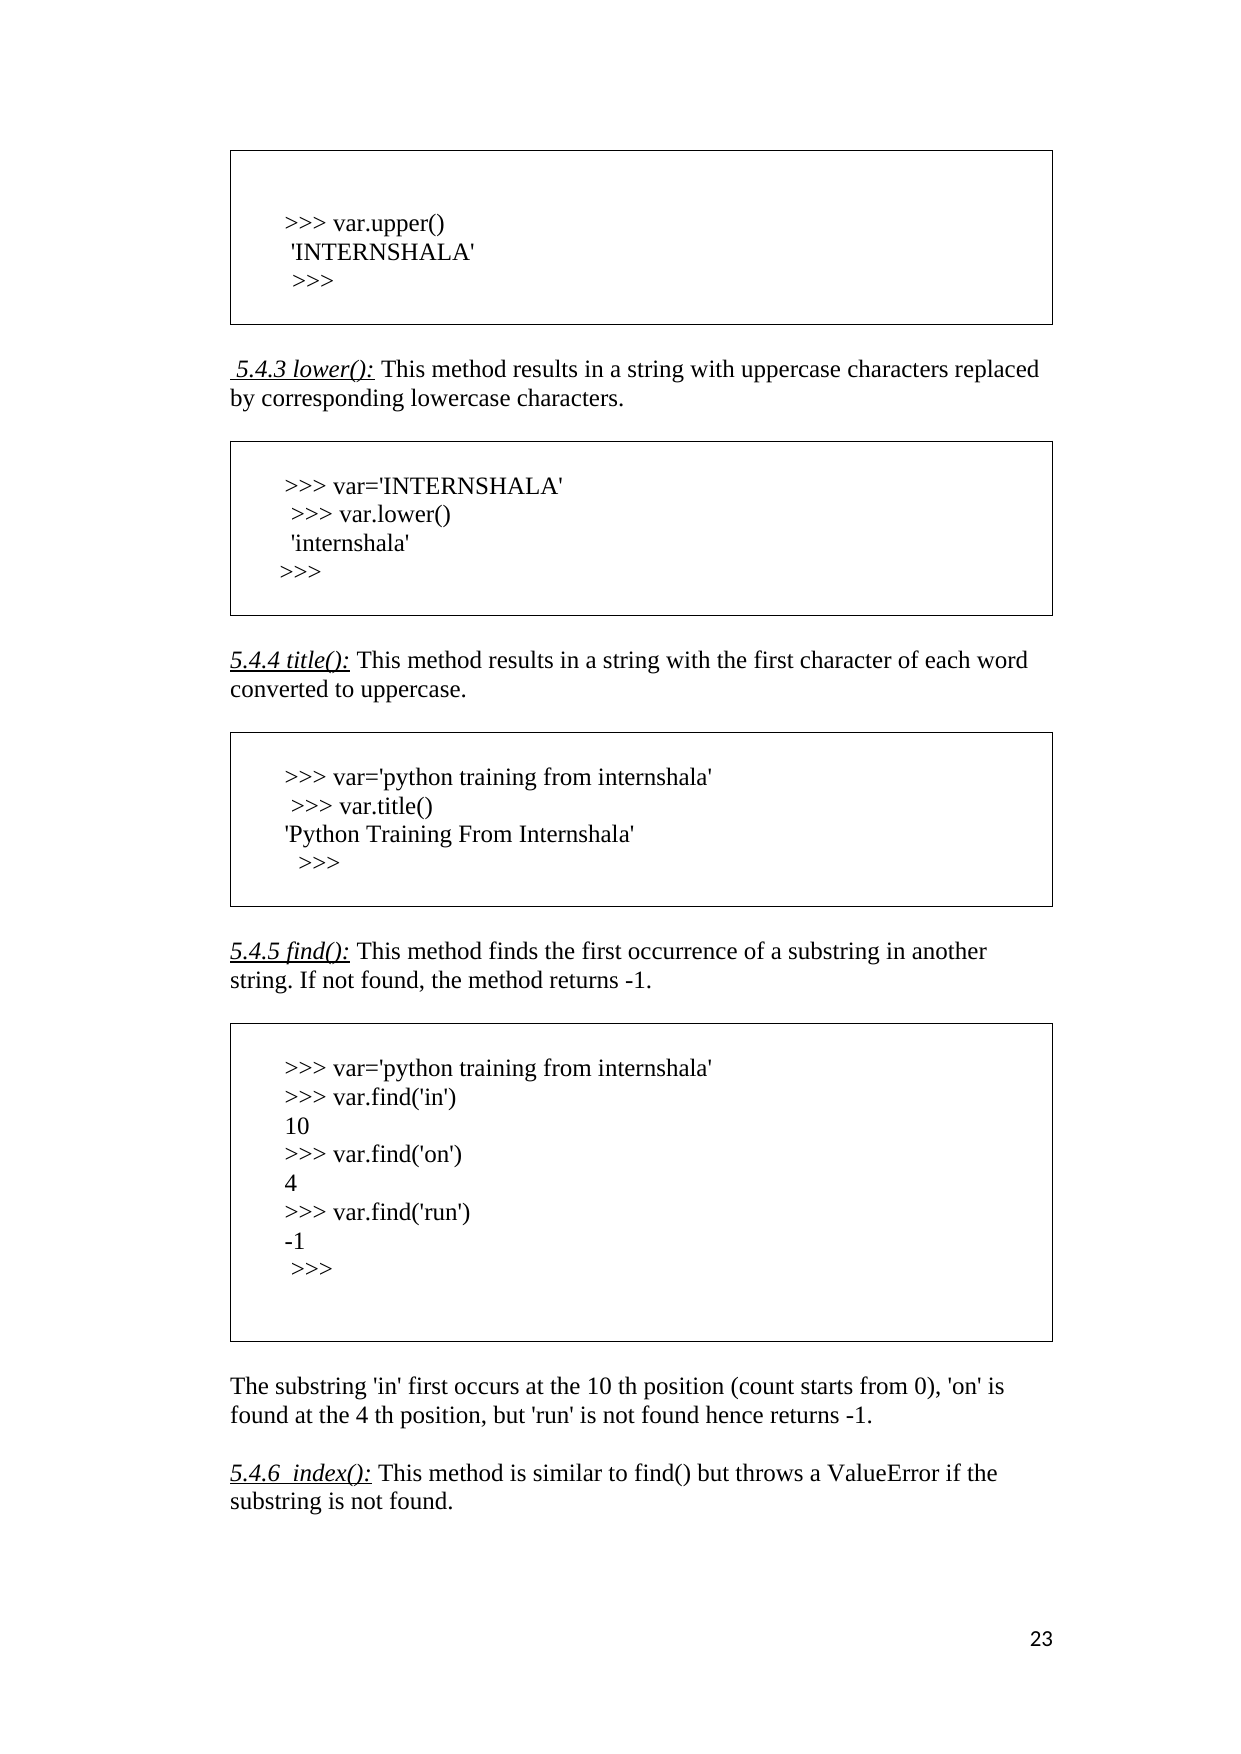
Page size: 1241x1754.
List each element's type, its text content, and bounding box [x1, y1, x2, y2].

list 5.4.4 title(): This method results in a string with the first character of each word converted to uppercase. [230, 645, 1053, 703]
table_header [231, 151, 1052, 324]
list The substring 'in' first occurs at the 10 th position (count starts from 0), 'on' is found at the 4 th position, but 'run' is not found hence returns -1. [230, 1371, 1053, 1429]
list 5.4.6 index(): This method is similar to find() but throws a ValueError if the substring is not found. [230, 1458, 1053, 1515]
table_header >>> var='python training from internshala' >>> var.find('in') 10 >>> var.find('on') 4 >>> var.find('run') -1 >>> [231, 1024, 1052, 1341]
list 5.4.3 lower(): This method results in a string with uppercase characters replaced by corresponding lowercase characters. [230, 354, 1053, 411]
table_header >>> var='INTERNSHALA' >>> var.lower() 'internshala' >>> [231, 442, 1052, 615]
table_header >>> var='python training from internshala' >>> var.title() 'Python Training From Internshala' >>> [231, 733, 1052, 906]
list 5.4.5 find(): This method finds the first occurrence of a substring in another string. If not found, the method returns -1. [230, 936, 1053, 994]
